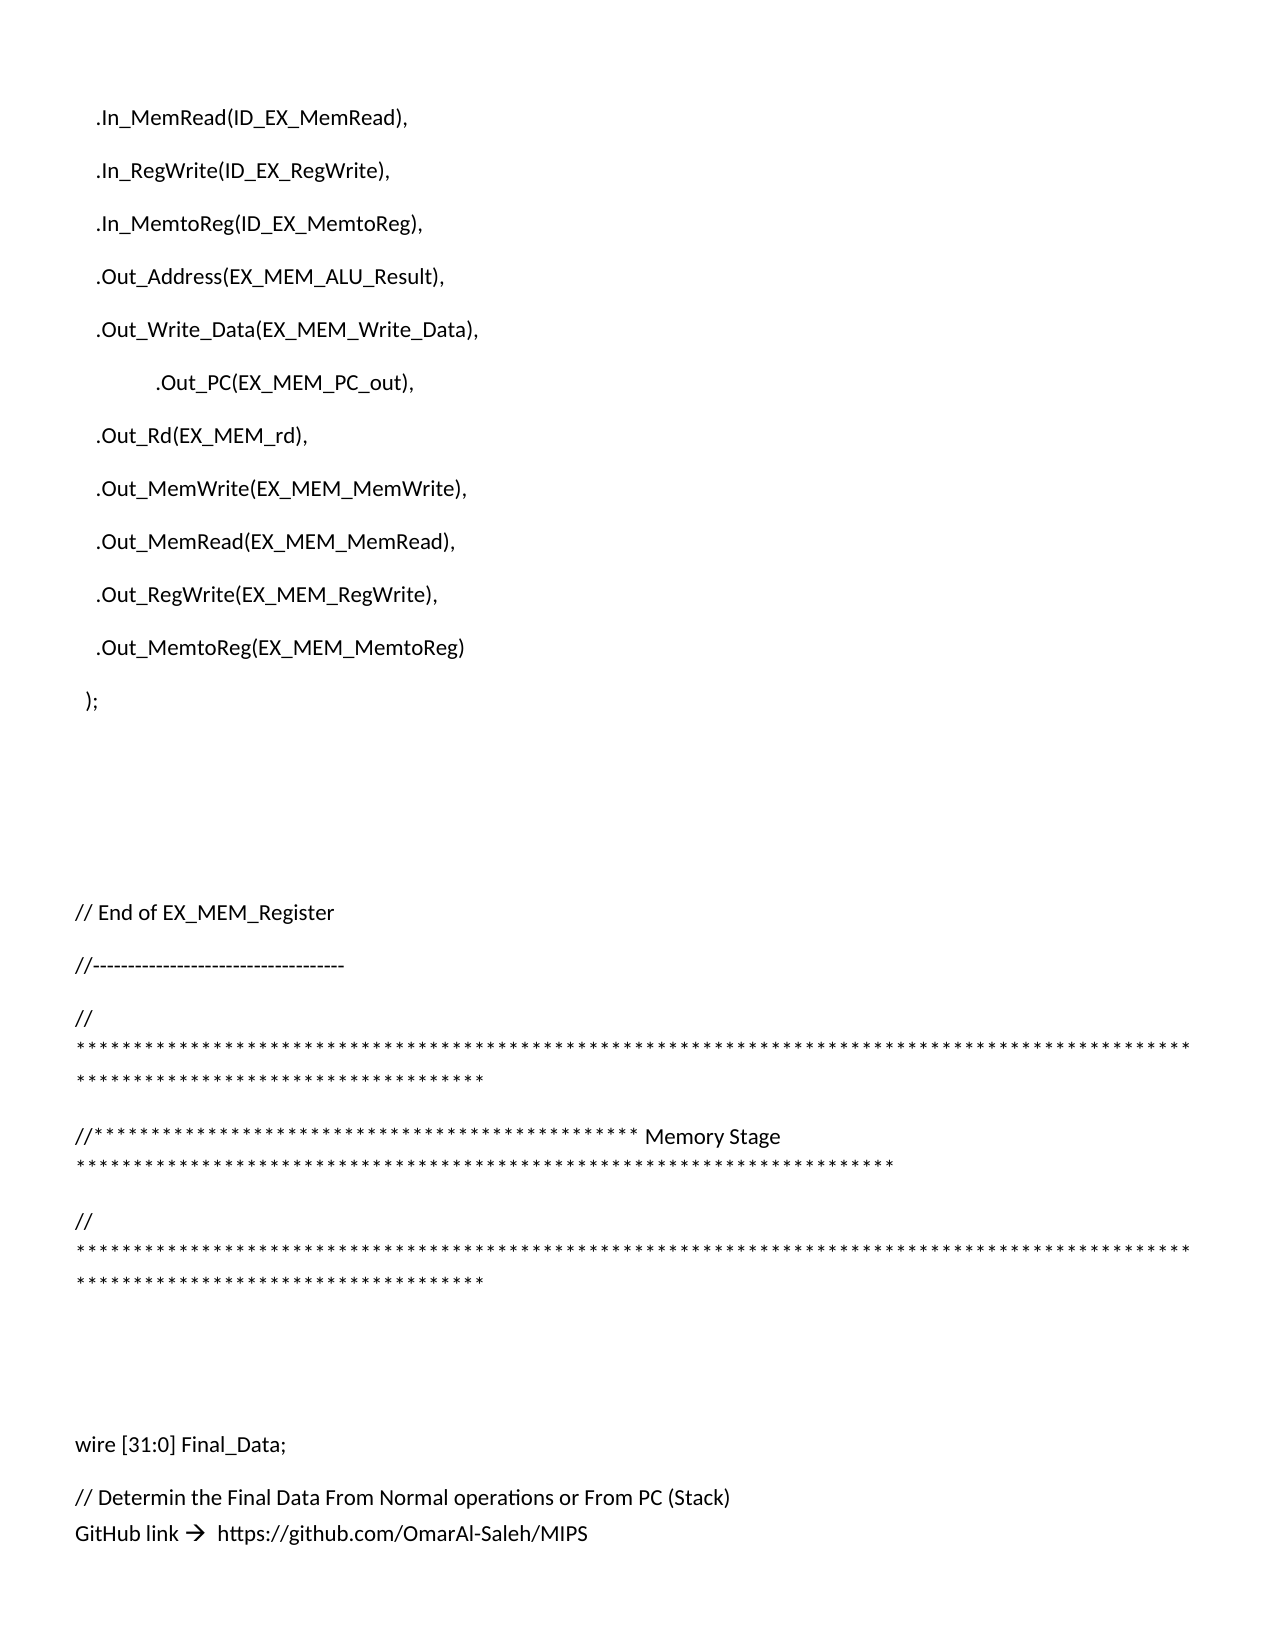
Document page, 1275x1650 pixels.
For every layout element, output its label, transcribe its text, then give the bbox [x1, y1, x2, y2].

text .In_RegWrite(ID_EX_RegWrite), [75, 156, 1200, 184]
text .Out_Write_Data(EX_MEM_Write_Data), [75, 315, 1200, 343]
text .Out_Address(EX_MEM_ALU_Result), [75, 262, 1200, 290]
text //************************************************************************************************************************************** [75, 1004, 1200, 1097]
text wire [31:0] Final_Data; [75, 1430, 1200, 1458]
text .Out_Rd(EX_MEM_rd), [75, 421, 1200, 449]
text .In_MemtoReg(ID_EX_MemtoReg), [75, 209, 1200, 237]
text .In_MemRead(ID_EX_MemRead), [75, 103, 1200, 131]
text .Out_MemtoReg(EX_MEM_MemtoReg) [75, 633, 1200, 661]
text // Determin the Final Data From Normal operations or From PC (Stack) [75, 1483, 1200, 1511]
text .Out_PC(EX_MEM_PC_out), [75, 368, 1200, 396]
text ); [75, 686, 1200, 714]
text //************************************************ Memory Stage ************************************************************************ [75, 1122, 1200, 1182]
text //------------------------------------ [75, 951, 1200, 979]
text .Out_MemWrite(EX_MEM_MemWrite), [75, 474, 1200, 502]
text //************************************************************************************************************************************** [75, 1207, 1200, 1299]
text .Out_MemRead(EX_MEM_MemRead), [75, 527, 1200, 555]
text .Out_RegWrite(EX_MEM_RegWrite), [75, 580, 1200, 608]
text // End of EX_MEM_Register [75, 898, 1200, 926]
